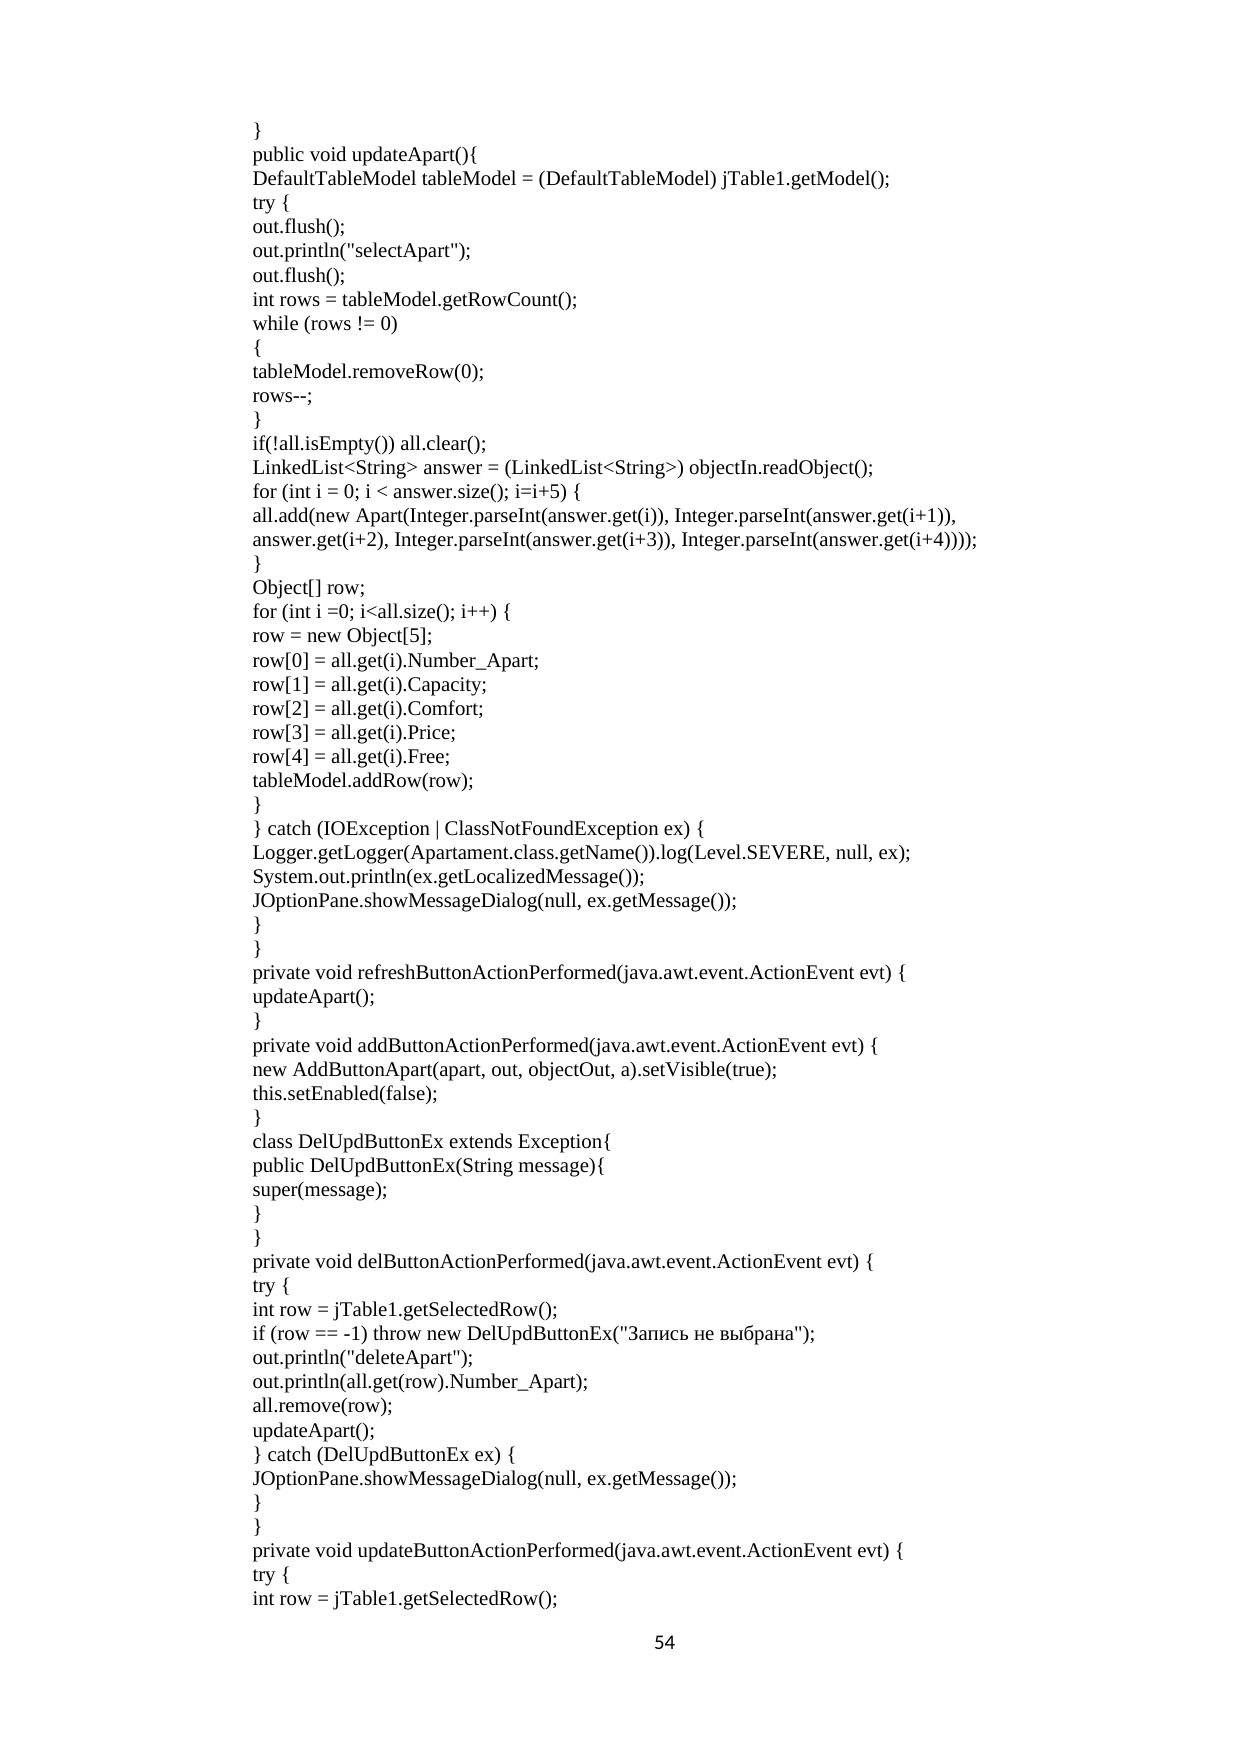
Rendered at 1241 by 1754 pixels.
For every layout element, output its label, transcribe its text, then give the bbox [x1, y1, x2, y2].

text tableModel.removeRow(0); [177, 359, 1152, 383]
text out.flush(); [177, 214, 1152, 238]
text int rows = tableModel.getRowCount(); [177, 287, 1152, 311]
text if(!all.isEmpty()) all.clear(); [177, 431, 1152, 455]
text LinkedList<String> answer = (LinkedList<String>) objectIn.readObject(); [177, 455, 1152, 479]
text JOptionPane.showMessageDialog(null, ex.getMessage()); [177, 888, 1152, 912]
text out.println("selectApart"); [177, 238, 1152, 262]
text row[0] = all.get(i).Number_Apart; [177, 647, 1152, 672]
text } [177, 1225, 1152, 1249]
text row[4] = all.get(i).Free; [177, 744, 1152, 768]
text if (row == -1) throw new DelUpdButtonEx("Запись не выбрана"); [177, 1321, 1152, 1345]
text for (int i =0; i<all.size(); i++) { [177, 599, 1152, 623]
text updateApart(); [177, 984, 1152, 1008]
text private void addButtonActionPerformed(java.awt.event.ActionEvent evt) { [177, 1032, 1152, 1057]
text } [177, 1008, 1152, 1032]
text for (int i = 0; i < answer.size(); i=i+5) { [177, 479, 1152, 503]
text rows--; [177, 383, 1152, 407]
text Object[] row; [177, 575, 1152, 599]
text public void updateApart(){ [177, 142, 1152, 166]
text int row = jTable1.getSelectedRow(); [177, 1297, 1152, 1321]
text row[3] = all.get(i).Price; [177, 720, 1152, 744]
text try { [177, 1273, 1152, 1297]
text tableModel.addRow(row); [177, 768, 1152, 792]
text public DelUpdButtonEx(String message){ [177, 1153, 1152, 1177]
text System.out.println(ex.getLocalizedMessage()); [177, 864, 1152, 888]
text row[1] = all.get(i).Capacity; [177, 672, 1152, 696]
text try { [177, 190, 1152, 214]
text all.remove(row); [177, 1393, 1152, 1417]
text this.setEnabled(false); [177, 1081, 1152, 1105]
text out.println(all.get(row).Number_Apart); [177, 1369, 1152, 1393]
text out.println("deleteApart"); [177, 1345, 1152, 1369]
text int row = jTable1.getSelectedRow(); [177, 1586, 1152, 1610]
text updateApart(); [177, 1417, 1152, 1442]
text } catch (IOException | ClassNotFoundException ex) { [177, 816, 1152, 840]
text all.add(new Apart(Integer.parseInt(answer.get(i)), Integer.parseInt(answer.get(i+1)), [177, 503, 1152, 527]
text row[2] = all.get(i).Comfort; [177, 696, 1152, 720]
text } [177, 936, 1152, 960]
text } [177, 551, 1152, 575]
text } [177, 1201, 1152, 1225]
text out.flush(); [177, 262, 1152, 287]
text } [177, 912, 1152, 936]
text while (rows != 0) [177, 311, 1152, 335]
text } [177, 792, 1152, 816]
text super(message); [177, 1177, 1152, 1201]
text Logger.getLogger(Apartament.class.getName()).log(Level.SEVERE, null, ex); [177, 840, 1152, 864]
text } [177, 1514, 1152, 1538]
text answer.get(i+2), Integer.parseInt(answer.get(i+3)), Integer.parseInt(answer.get(i+4)))); [177, 527, 1152, 551]
text class DelUpdButtonEx extends Exception{ [177, 1129, 1152, 1153]
text private void refreshButtonActionPerformed(java.awt.event.ActionEvent evt) { [177, 960, 1152, 984]
text new AddButtonApart(apart, out, objectOut, a).setVisible(true); [177, 1057, 1152, 1081]
text } [177, 1105, 1152, 1129]
text } [177, 1490, 1152, 1514]
text DefaultTableModel tableModel = (DefaultTableModel) jTable1.getModel(); [177, 166, 1152, 190]
text { [177, 335, 1152, 359]
text try { [177, 1562, 1152, 1586]
text } [177, 407, 1152, 431]
text } catch (DelUpdButtonEx ex) { [177, 1442, 1152, 1466]
text JOptionPane.showMessageDialog(null, ex.getMessage()); [177, 1466, 1152, 1490]
text row = new Object[5]; [177, 623, 1152, 647]
text private void updateButtonActionPerformed(java.awt.event.ActionEvent evt) { [177, 1538, 1152, 1562]
text private void delButtonActionPerformed(java.awt.event.ActionEvent evt) { [177, 1249, 1152, 1273]
text } [177, 118, 1152, 142]
